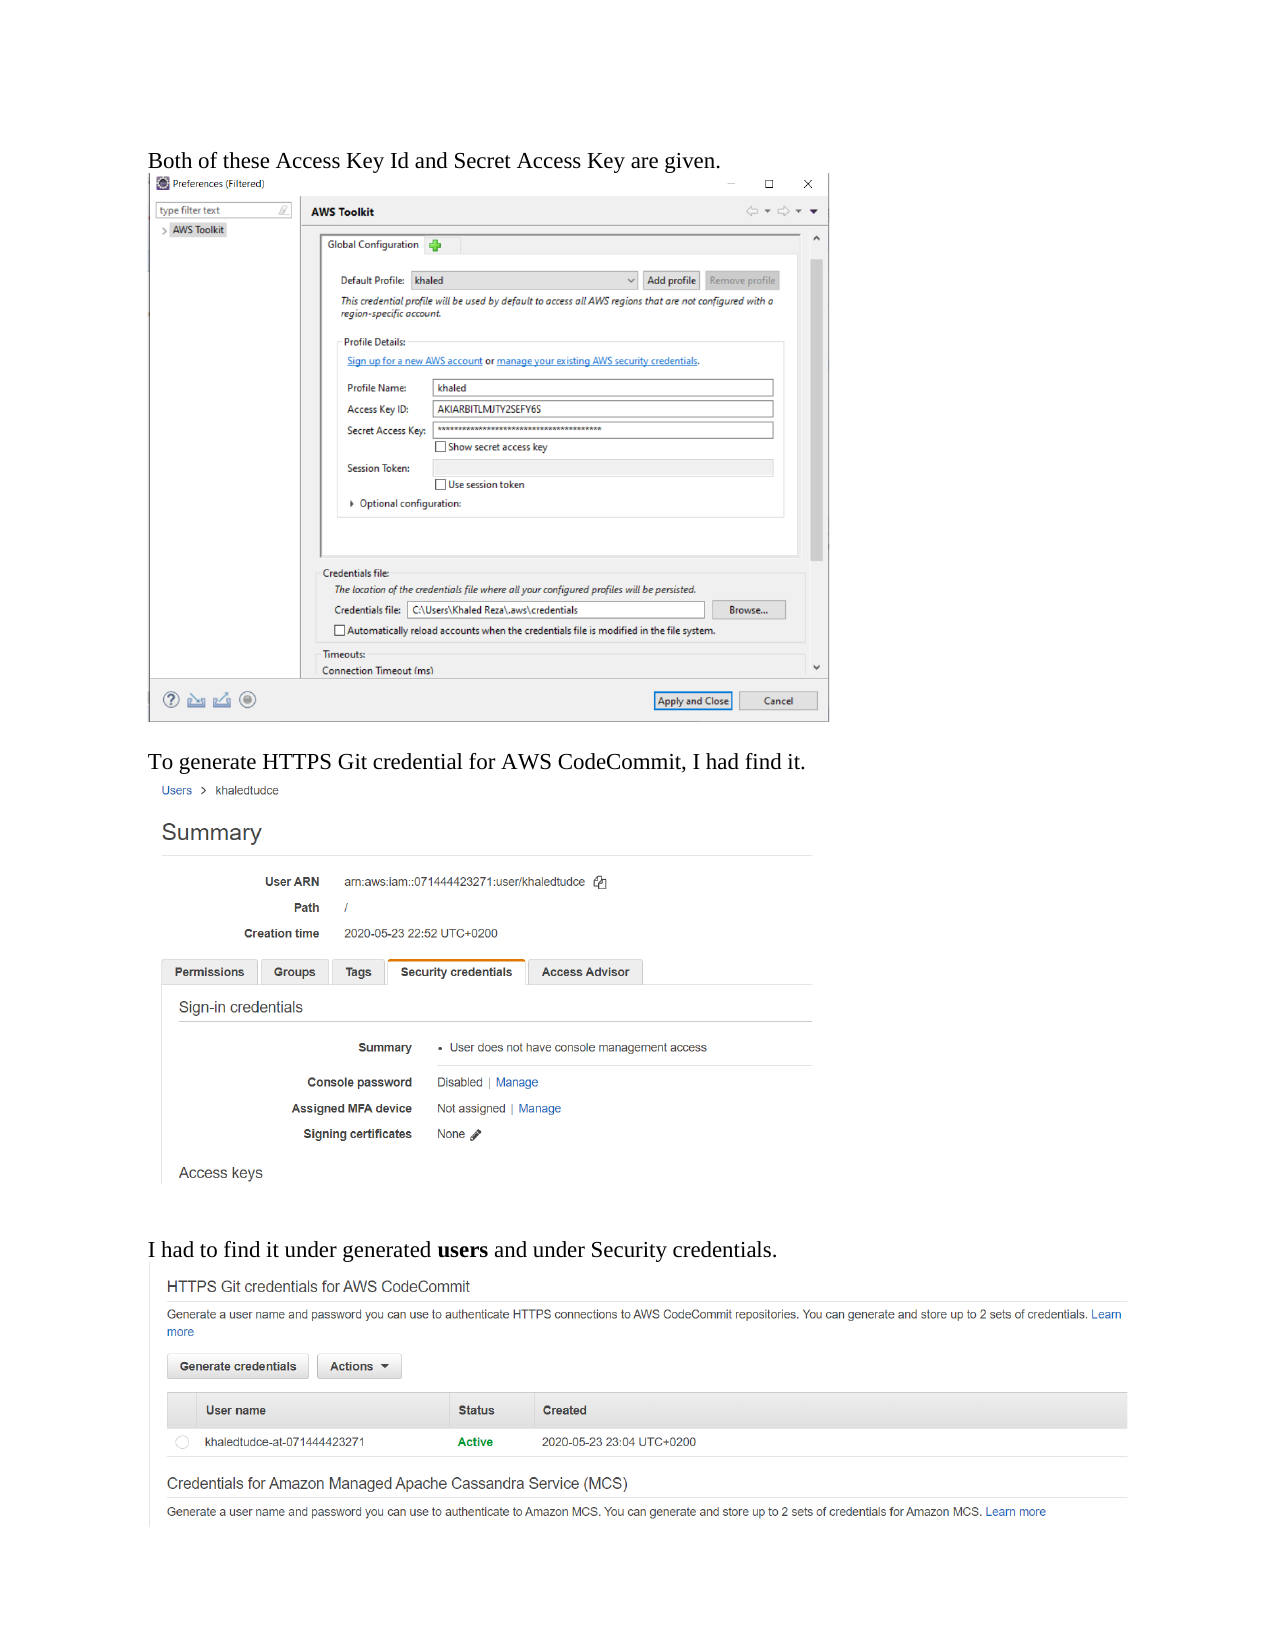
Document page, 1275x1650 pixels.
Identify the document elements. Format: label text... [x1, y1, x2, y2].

picture [147, 774, 813, 1184]
text I had to find it under generated users and under Security credentials. [148, 1236, 1127, 1262]
text Both of these Access Key Id and Secret Access Key are given. [148, 148, 1127, 174]
picture [147, 173, 830, 722]
picture [147, 1262, 1128, 1527]
